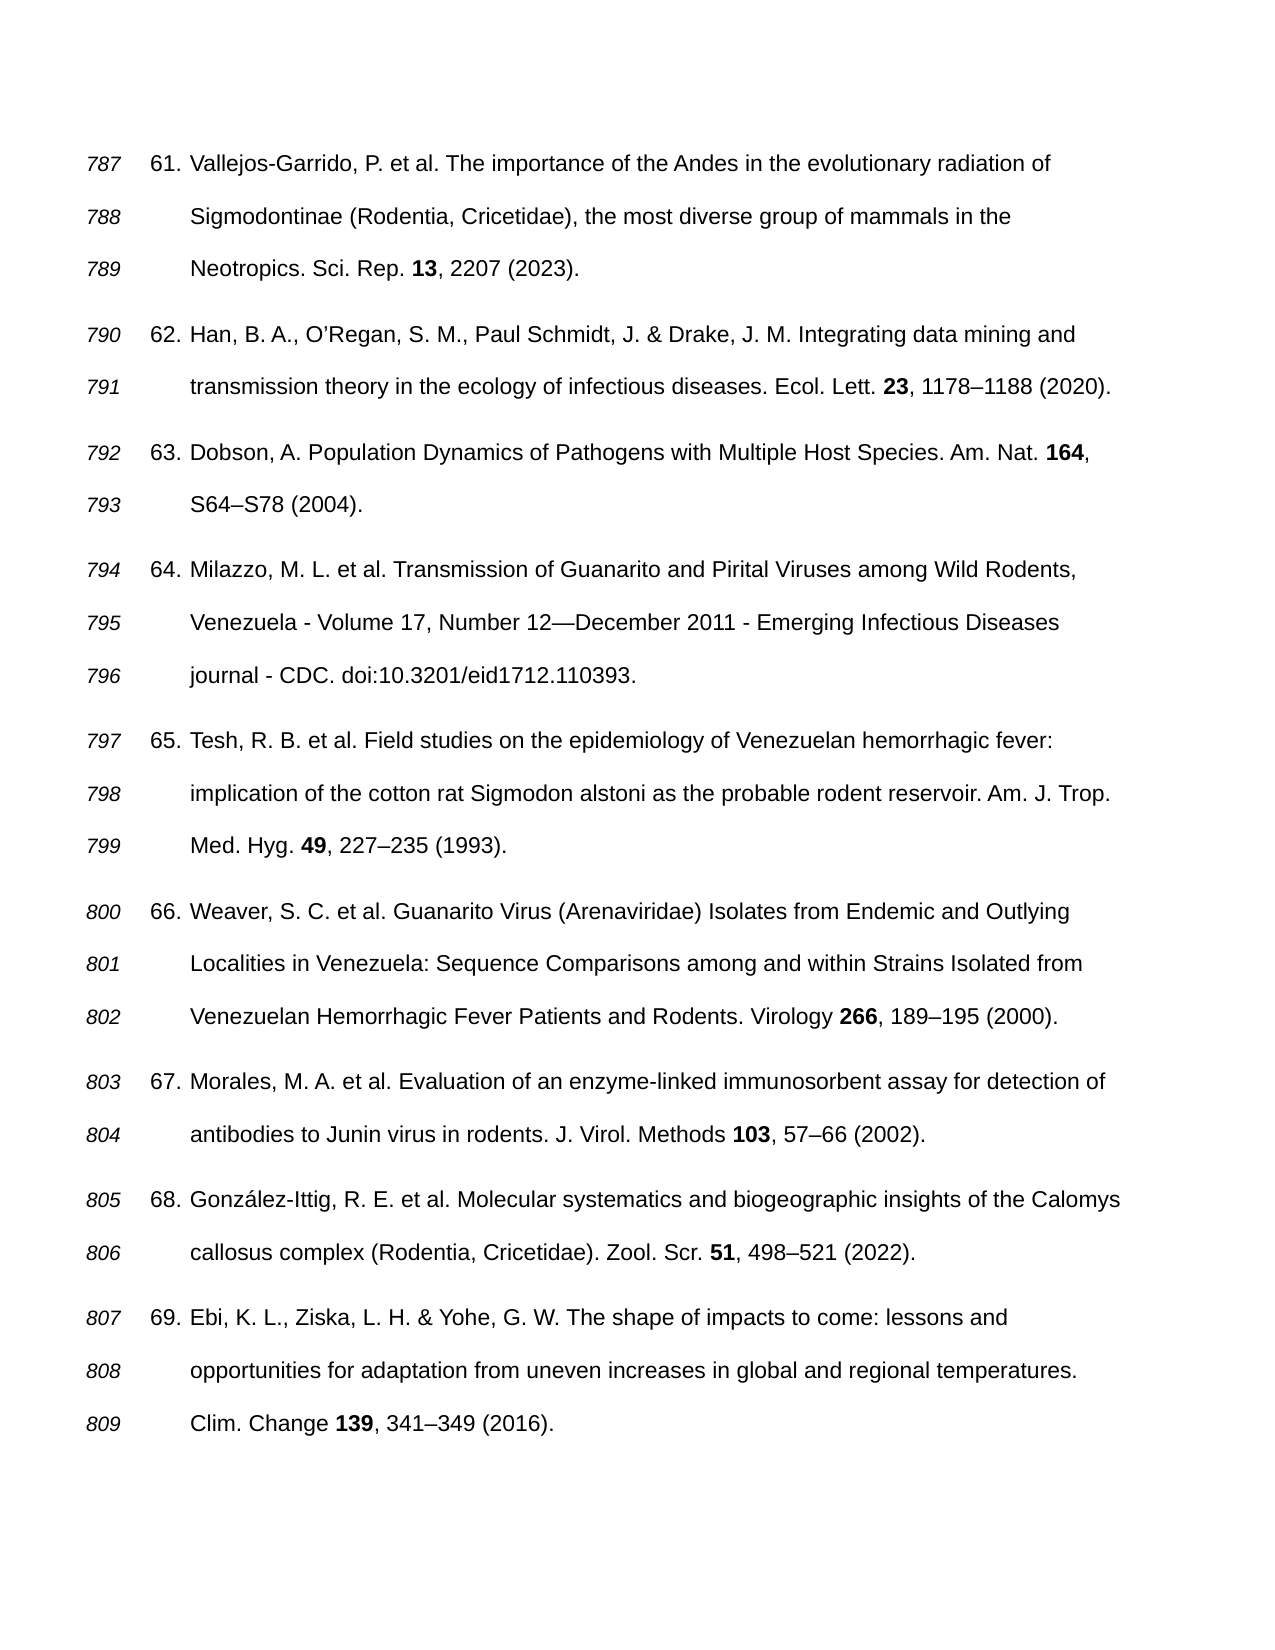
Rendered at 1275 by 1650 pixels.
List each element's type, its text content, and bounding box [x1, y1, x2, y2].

text 64. Milazzo, M. L. et al. Transmission of Guanarito and Pirital Viruses among Wild Rodents, Venezuela - Volume 17, Number 12—December 2011 - Emerging Infectious Diseases journal - CDC. doi:10.3201/eid1712.110393. [150, 556, 1125, 688]
text 61. Vallejos-Garrido, P. et al. The importance of the Andes in the evolutionary radiation of Sigmodontinae (Rodentia, Cricetidae), the most diverse group of mammals in the Neotropics. Sci. Rep. 13, 2207 (2023). [150, 150, 1125, 282]
text 69. Ebi, K. L., Ziska, L. H. & Yohe, G. W. The shape of impacts to come: lessons and opportunities for adaptation from uneven increases in global and regional temperatures. Clim. Change 139, 341–349 (2016). [150, 1304, 1125, 1436]
text 65. Tesh, R. B. et al. Field studies on the epidemiology of Venezuelan hemorrhagic fever: implication of the cotton rat Sigmodon alstoni as the probable rodent reservoir. Am. J. Trop. Med. Hyg. 49, 227–235 (1993). [150, 727, 1125, 859]
text 66. Weaver, S. C. et al. Guanarito Virus (Arenaviridae) Isolates from Endemic and Outlying Localities in Venezuela: Sequence Comparisons among and within Strains Isolated from Venezuelan Hemorrhagic Fever Patients and Rodents. Virology 266, 189–195 (2000). [150, 898, 1125, 1029]
text 63. Dobson, A. Population Dynamics of Pathogens with Multiple Host Species. Am. Nat. 164, S64–S78 (2004). [150, 438, 1125, 518]
text 68. González-Ittig, R. E. et al. Molecular systematics and biogeographic insights of the Calomys callosus complex (Rodentia, Cricetidae). Zool. Scr. 51, 498–521 (2022). [150, 1186, 1125, 1265]
text 67. Morales, M. A. et al. Evaluation of an enzyme-linked immunosorbent assay for detection of antibodies to Junin virus in rodents. J. Virol. Methods 103, 57–66 (2002). [150, 1068, 1125, 1147]
text 62. Han, B. A., O’Regan, S. M., Paul Schmidt, J. & Drake, J. M. Integrating data mining and transmission theory in the ecology of infectious diseases. Ecol. Lett. 23, 1178–1188 (2020). [150, 321, 1125, 400]
